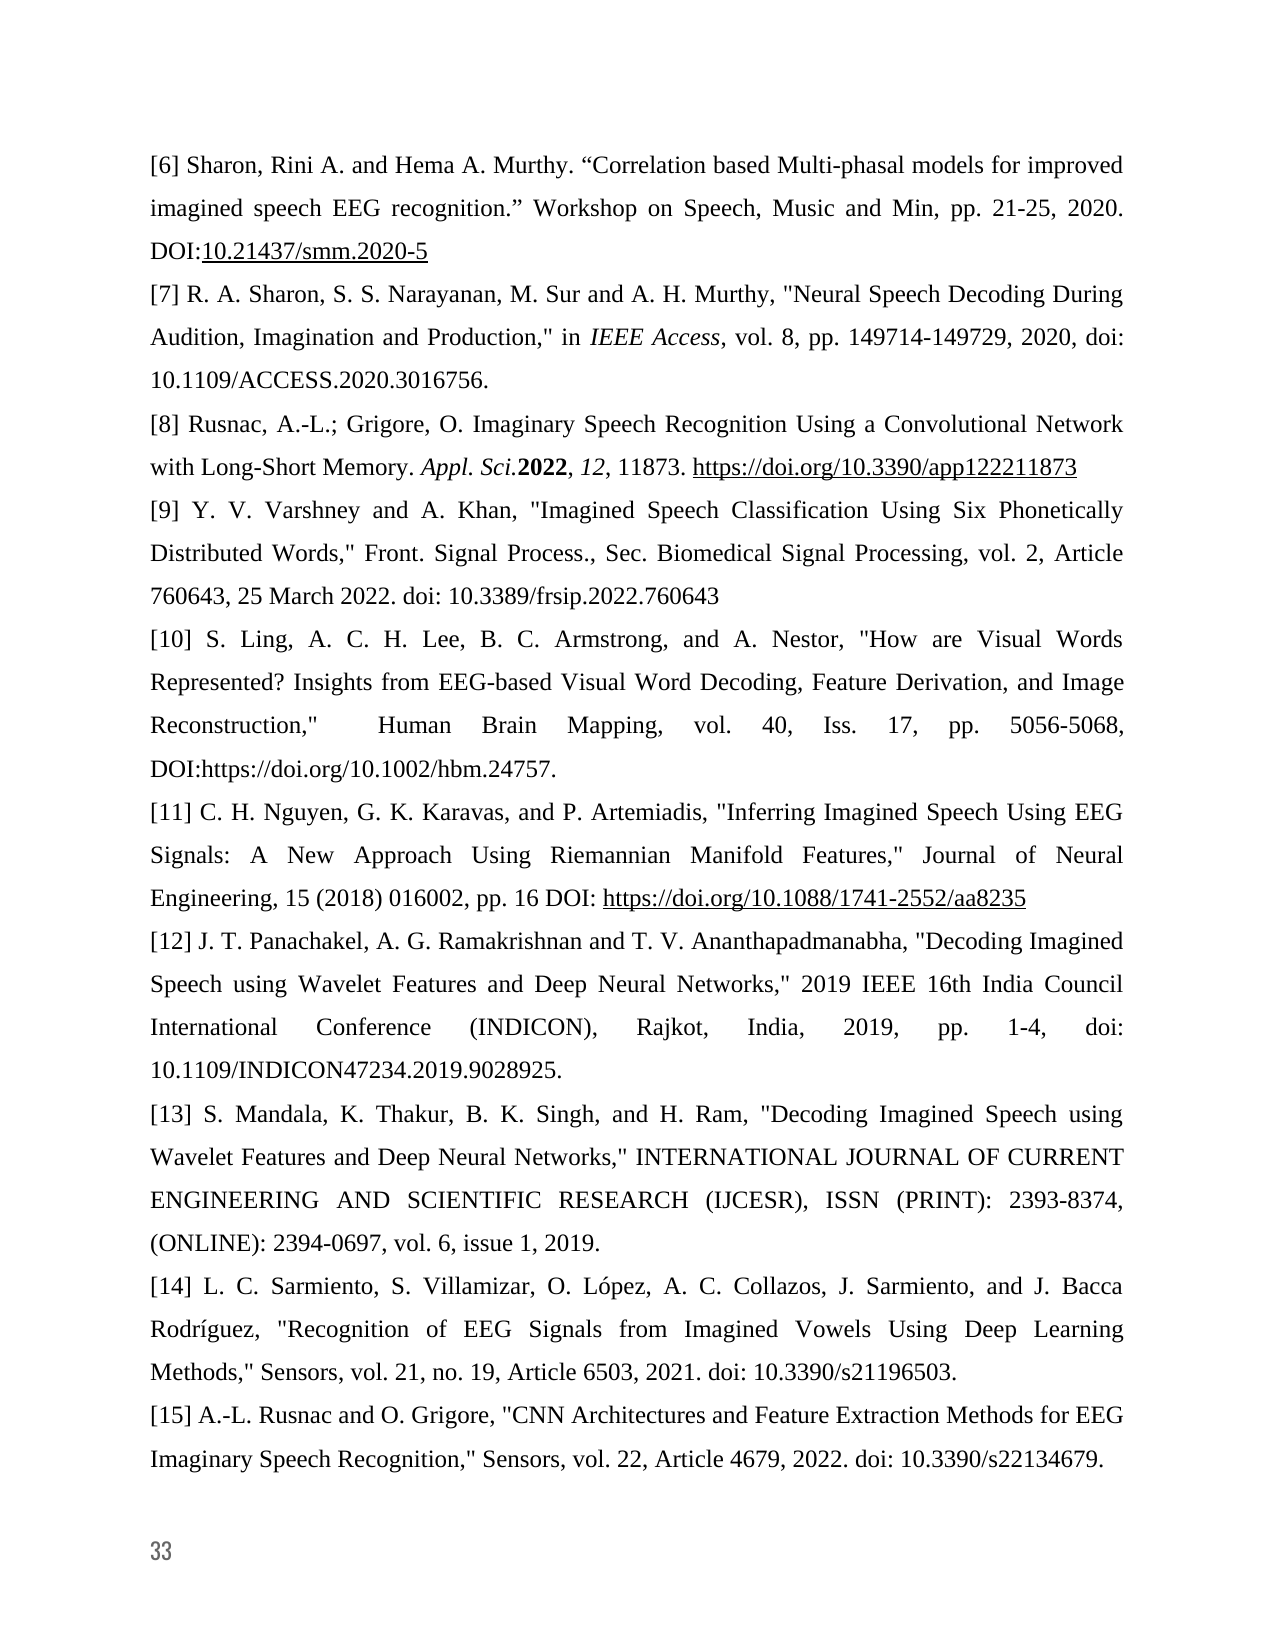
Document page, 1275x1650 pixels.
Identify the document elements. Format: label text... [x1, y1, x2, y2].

text [13] S. Mandala, K. Thakur, B. K. Singh, and H. Ram, "Decoding Imagined Speech using Wavelet Features and Deep Neural Networks," INTERNATIONAL JOURNAL OF CURRENT ENGINEERING AND SCIENTIFIC RESEARCH (IJCESR), ISSN (PRINT): 2393-8374, (ONLINE): 2394-0697, vol. 6, issue 1, 2019. [150, 1099, 1125, 1257]
text [15] A.-L. Rusnac and O. Grigore, "CNN Architectures and Feature Extraction Methods for EEG Imaginary Speech Recognition," Sensors, vol. 22, Article 4679, 2022. doi: 10.3390/s22134679. [150, 1401, 1125, 1472]
text [7] R. A. Sharon, S. S. Narayanan, M. Sur and A. H. Murthy, "Neural Speech Decoding During Audition, Imagination and Production," in IEEE Access, vol. 8, pp. 149714-149729, 2020, doi: 10.1109/ACCESS.2020.3016756. [150, 279, 1125, 394]
text [9] Y. V. Varshney and A. Khan, "Imagined Speech Classification Using Six Phonetically Distributed Words," Front. Signal Process., Sec. Biomedical Signal Processing, vol. 2, Article 760643, 25 March 2022. doi: 10.3389/frsip.2022.760643 [150, 495, 1125, 610]
text [8] Rusnac, A.-L.; Grigore, O. Imaginary Speech Recognition Using a Convolutional Network with Long-Short Memory. Appl. Sci.2022, 12, 11873. https://doi.org/10.3390/app122211873 [150, 409, 1125, 481]
text [6] Sharon, Rini A. and Hema A. Murthy. “Correlation based Multi-phasal models for improved imagined speech EEG recognition.” Workshop on Speech, Music and Min, pp. 21-25, 2020. DOI:10.21437/smm.2020-5 [150, 150, 1125, 265]
text [10] S. Ling, A. C. H. Lee, B. C. Armstrong, and A. Nestor, "How are Visual Words Represented? Insights from EEG-based Visual Word Decoding, Feature Derivation, and Image Reconstruction," Human Brain Mapping, vol. 40, Iss. 17, pp. 5056-5068, DOI:https://doi.org/10.1002/hbm.24757. [150, 624, 1125, 782]
text [12] J. T. Panachakel, A. G. Ramakrishnan and T. V. Ananthapadmanabha, "Decoding Imagined Speech using Wavelet Features and Deep Neural Networks," 2019 IEEE 16th India Council International Conference (INDICON), Rajkot, India, 2019, pp. 1-4, doi: 10.1109/INDICON47234.2019.9028925. [150, 926, 1125, 1084]
text [11] C. H. Nguyen, G. K. Karavas, and P. Artemiadis, "Inferring Imagined Speech Using EEG Signals: A New Approach Using Riemannian Manifold Features," Journal of Neural Engineering, 15 (2018) 016002, pp. 16 DOI: https://doi.org/10.1088/1741-2552/aa8235 [150, 797, 1125, 912]
text [14] L. C. Sarmiento, S. Villamizar, O. López, A. C. Collazos, J. Sarmiento, and J. Bacca Rodríguez, "Recognition of EEG Signals from Imagined Vowels Using Deep Learning Methods," Sensors, vol. 21, no. 19, Article 6503, 2021. doi: 10.3390/s21196503. [150, 1271, 1125, 1386]
